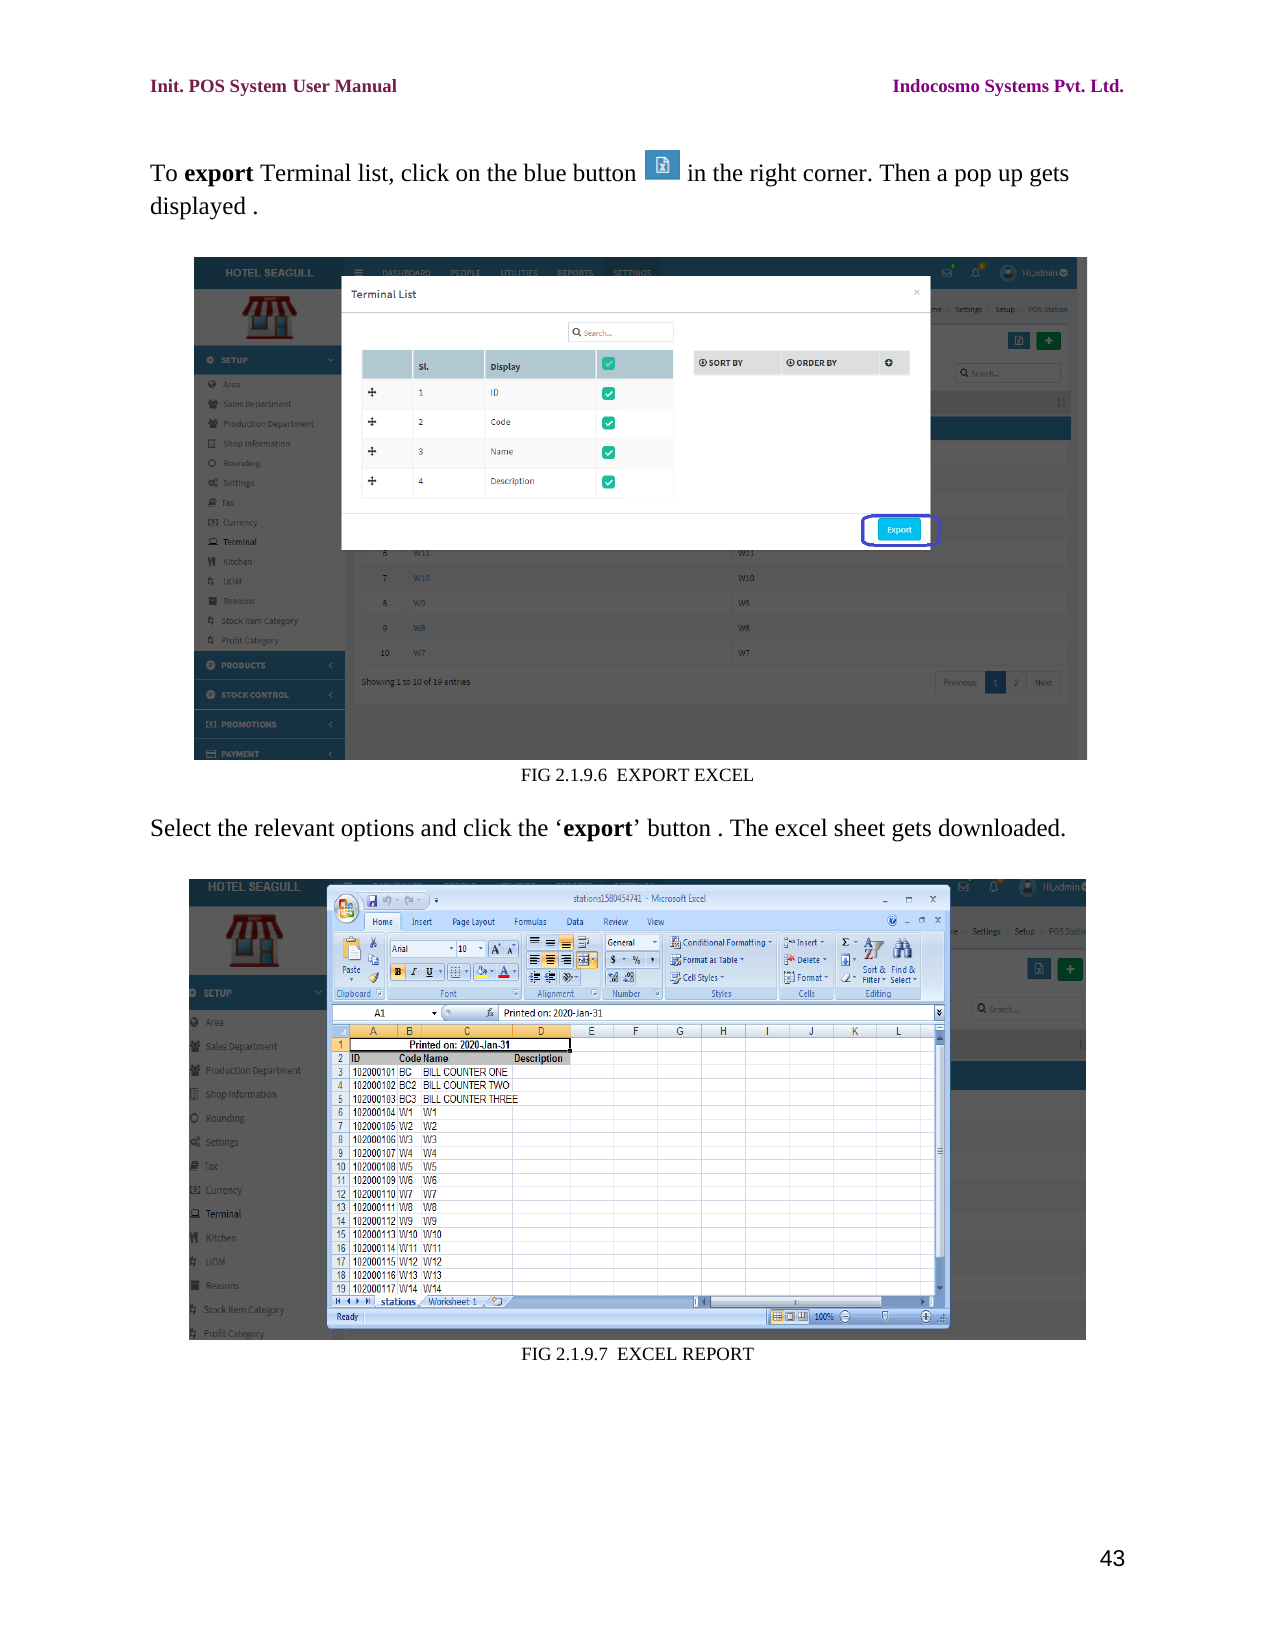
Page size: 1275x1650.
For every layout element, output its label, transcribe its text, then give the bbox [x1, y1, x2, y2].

picture [194, 257, 1088, 760]
picture [643, 150, 681, 182]
picture [189, 879, 1086, 1340]
text FIG 2.1.9.7 EXCEL REPORT [150, 1343, 1125, 1365]
text To export Terminal list, click on the blue button in the right corner. Then a pop up gets displayed . [150, 150, 1125, 220]
text FIG 2.1.9.6 EXPORT EXCEL [150, 763, 1125, 785]
text Select the relevant options and click the ‘export’ button . The excel sheet gets downloaded. [150, 813, 1125, 842]
